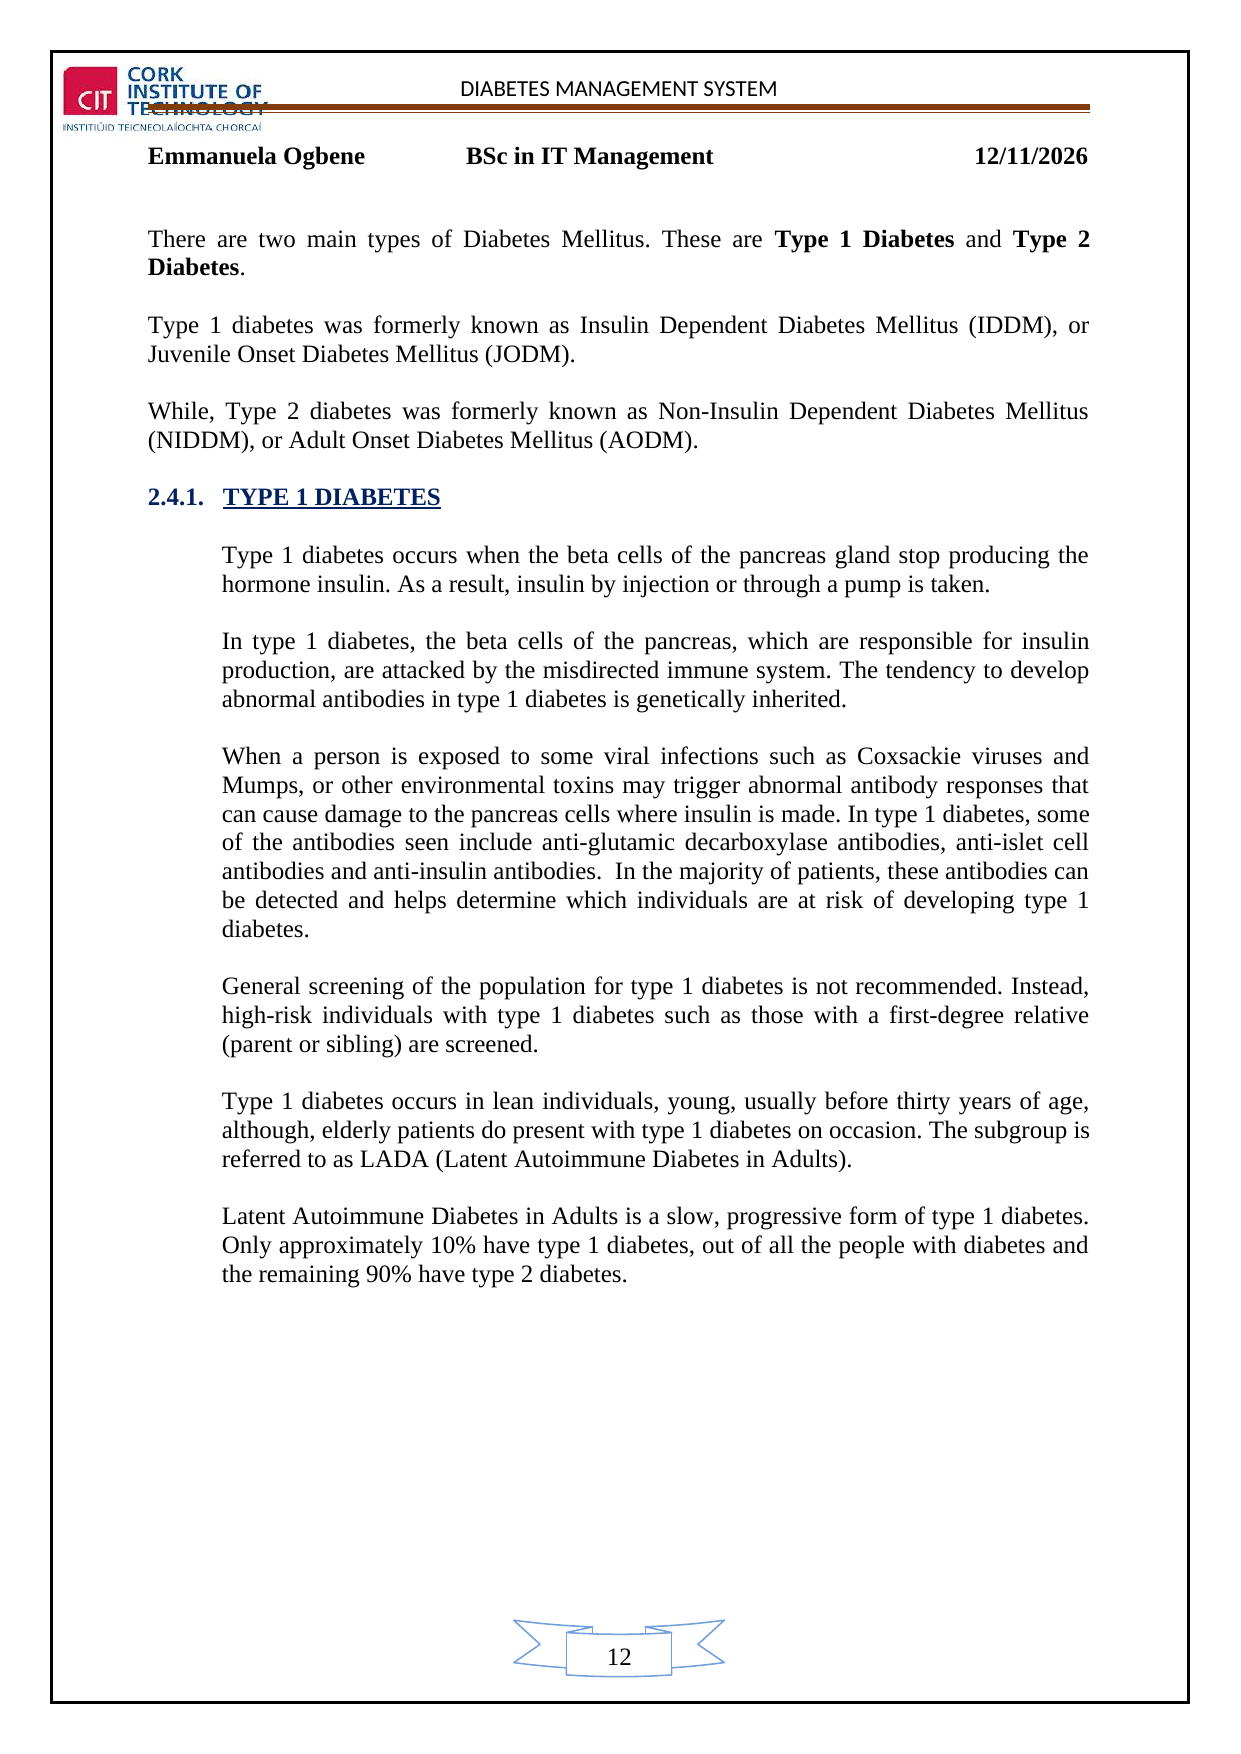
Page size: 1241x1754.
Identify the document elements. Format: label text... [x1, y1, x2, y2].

text While, Type 2 diabetes was formerly known as Non-Insulin Dependent Diabetes Mellitus (NIDDM), or Adult Onset Diabetes Mellitus (AODM). [148, 396, 1090, 454]
text There are two main types of Diabetes Mellitus. These are Type 1 Diabetes and Type 2 Diabetes. [148, 224, 1090, 281]
list Type 1 diabetes occurs in lean individuals, young, usually before thirty years of age, although, elderly patients do present with type 1 diabetes on occasion. The subgroup is referred to as LADA (Latent Autoimmune Diabetes in Adults). [222, 1086, 1090, 1172]
list When a person is exposed to some viral infections such as Coxsackie viruses and Mumps, or other environmental toxins may trigger abnormal antibody responses that can cause damage to the pancreas cells where insulin is made. In type 1 diabetes, some of the antibodies seen include anti-glutamic decarboxylase antibodies, anti-islet cell antibodies and anti-insulin antibodies. In the majority of patients, these antibodies can be detected and helps determine which individuals are at risk of developing type 1 diabetes. [222, 741, 1090, 942]
list In type 1 diabetes, the beta cells of the pancreas, which are responsible for insulin production, are attacked by the misdirected immune system. The tendency to develop abnormal antibodies in type 1 diabetes is genetically inherited. [222, 626, 1090, 712]
list Type 1 diabetes occurs when the beta cells of the pancreas gland stop producing the hormone insulin. As a result, insulin by injection or through a pump is taken. [222, 540, 1090, 597]
list TYPE 1 DIABETES [148, 482, 1090, 511]
picture [53, 53, 279, 146]
list General screening of the population for type 1 diabetes is not recommended. Instead, high-risk individuals with type 1 diabetes such as those with a first-degree relative (parent or sibling) are screened. [222, 971, 1090, 1057]
list Latent Autoimmune Diabetes in Adults is a slow, progressive form of type 1 diabetes. Only approximately 10% have type 1 diabetes, out of all the people with diabetes and the remaining 90% have type 2 diabetes. [222, 1201, 1090, 1287]
text Type 1 diabetes was formerly known as Insulin Dependent Diabetes Mellitus (IDDM), or Juvenile Onset Diabetes Mellitus (JODM). [148, 310, 1090, 367]
